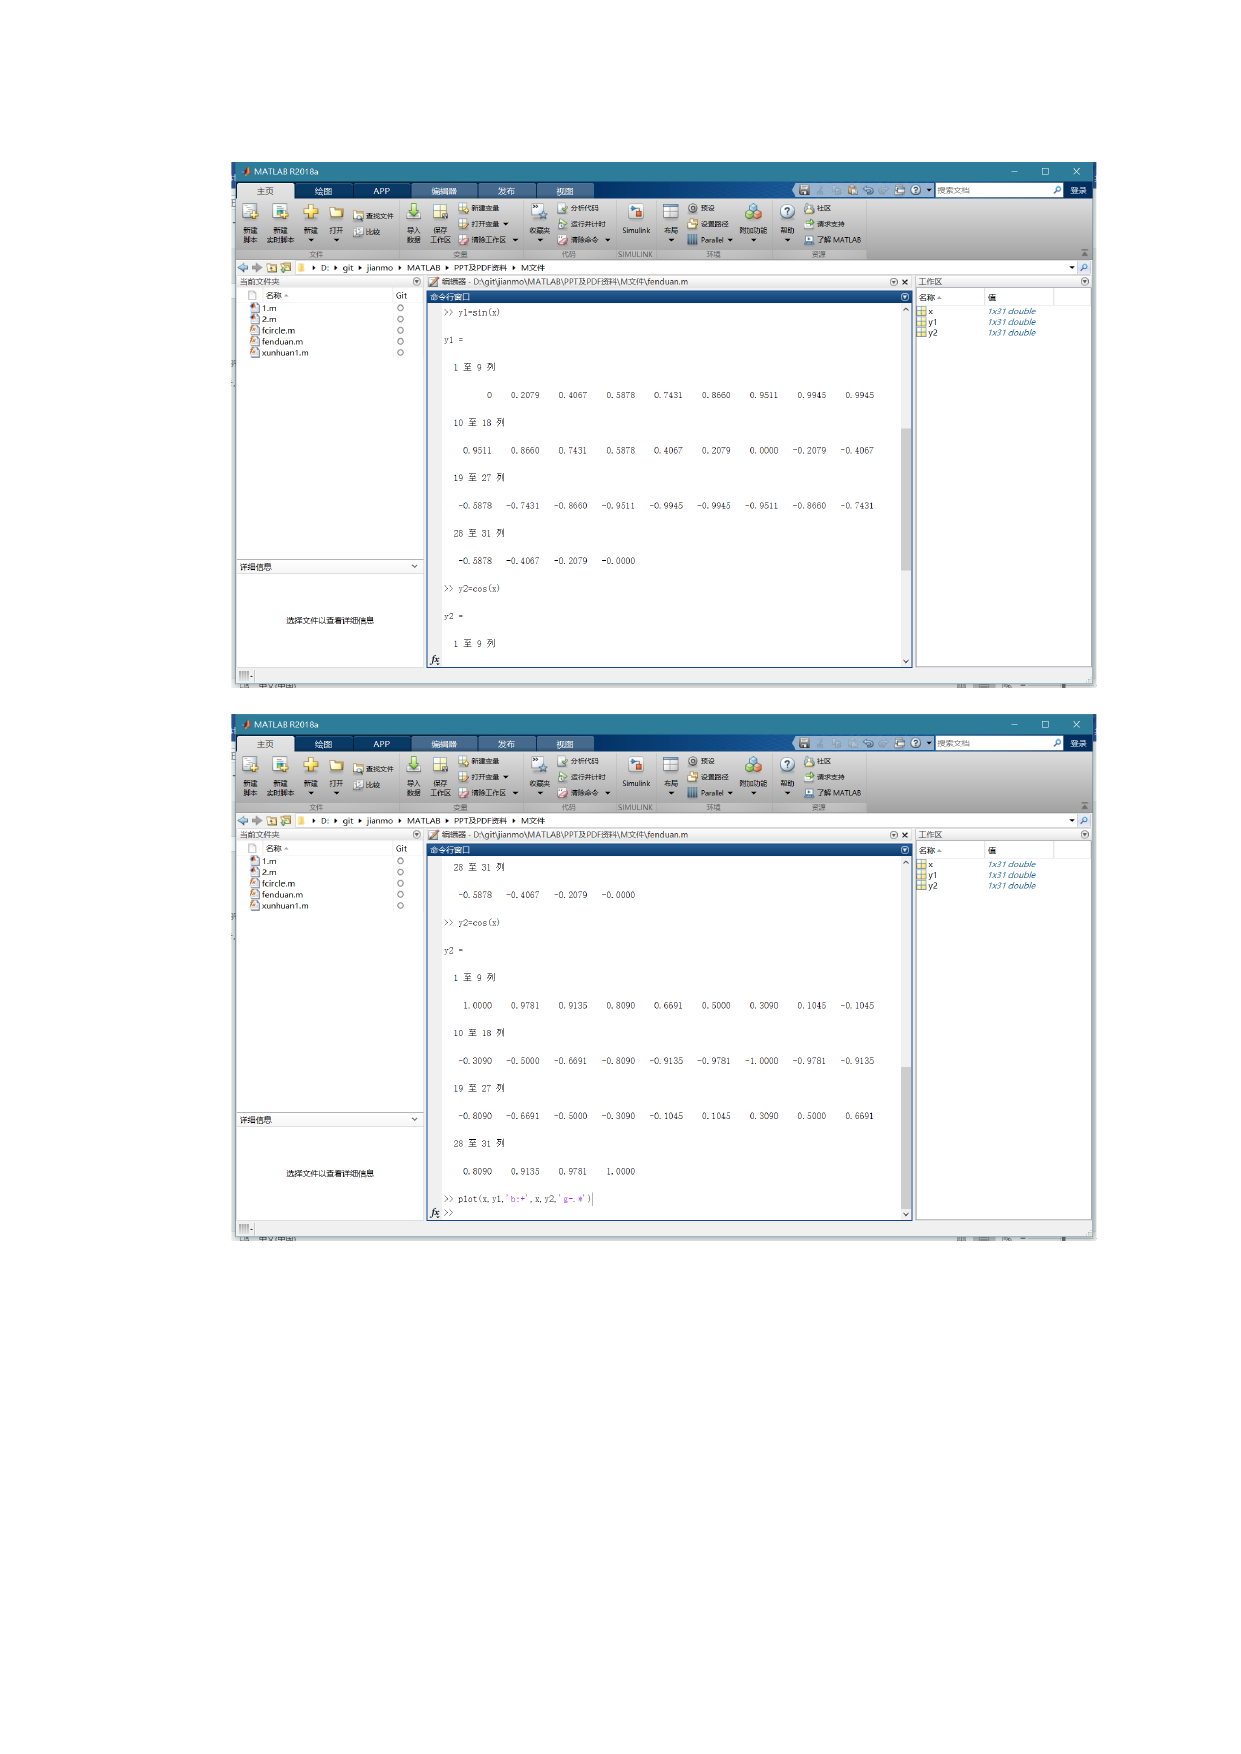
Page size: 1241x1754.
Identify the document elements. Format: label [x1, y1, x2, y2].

picture [231, 714, 1097, 1241]
picture [231, 162, 1097, 688]
